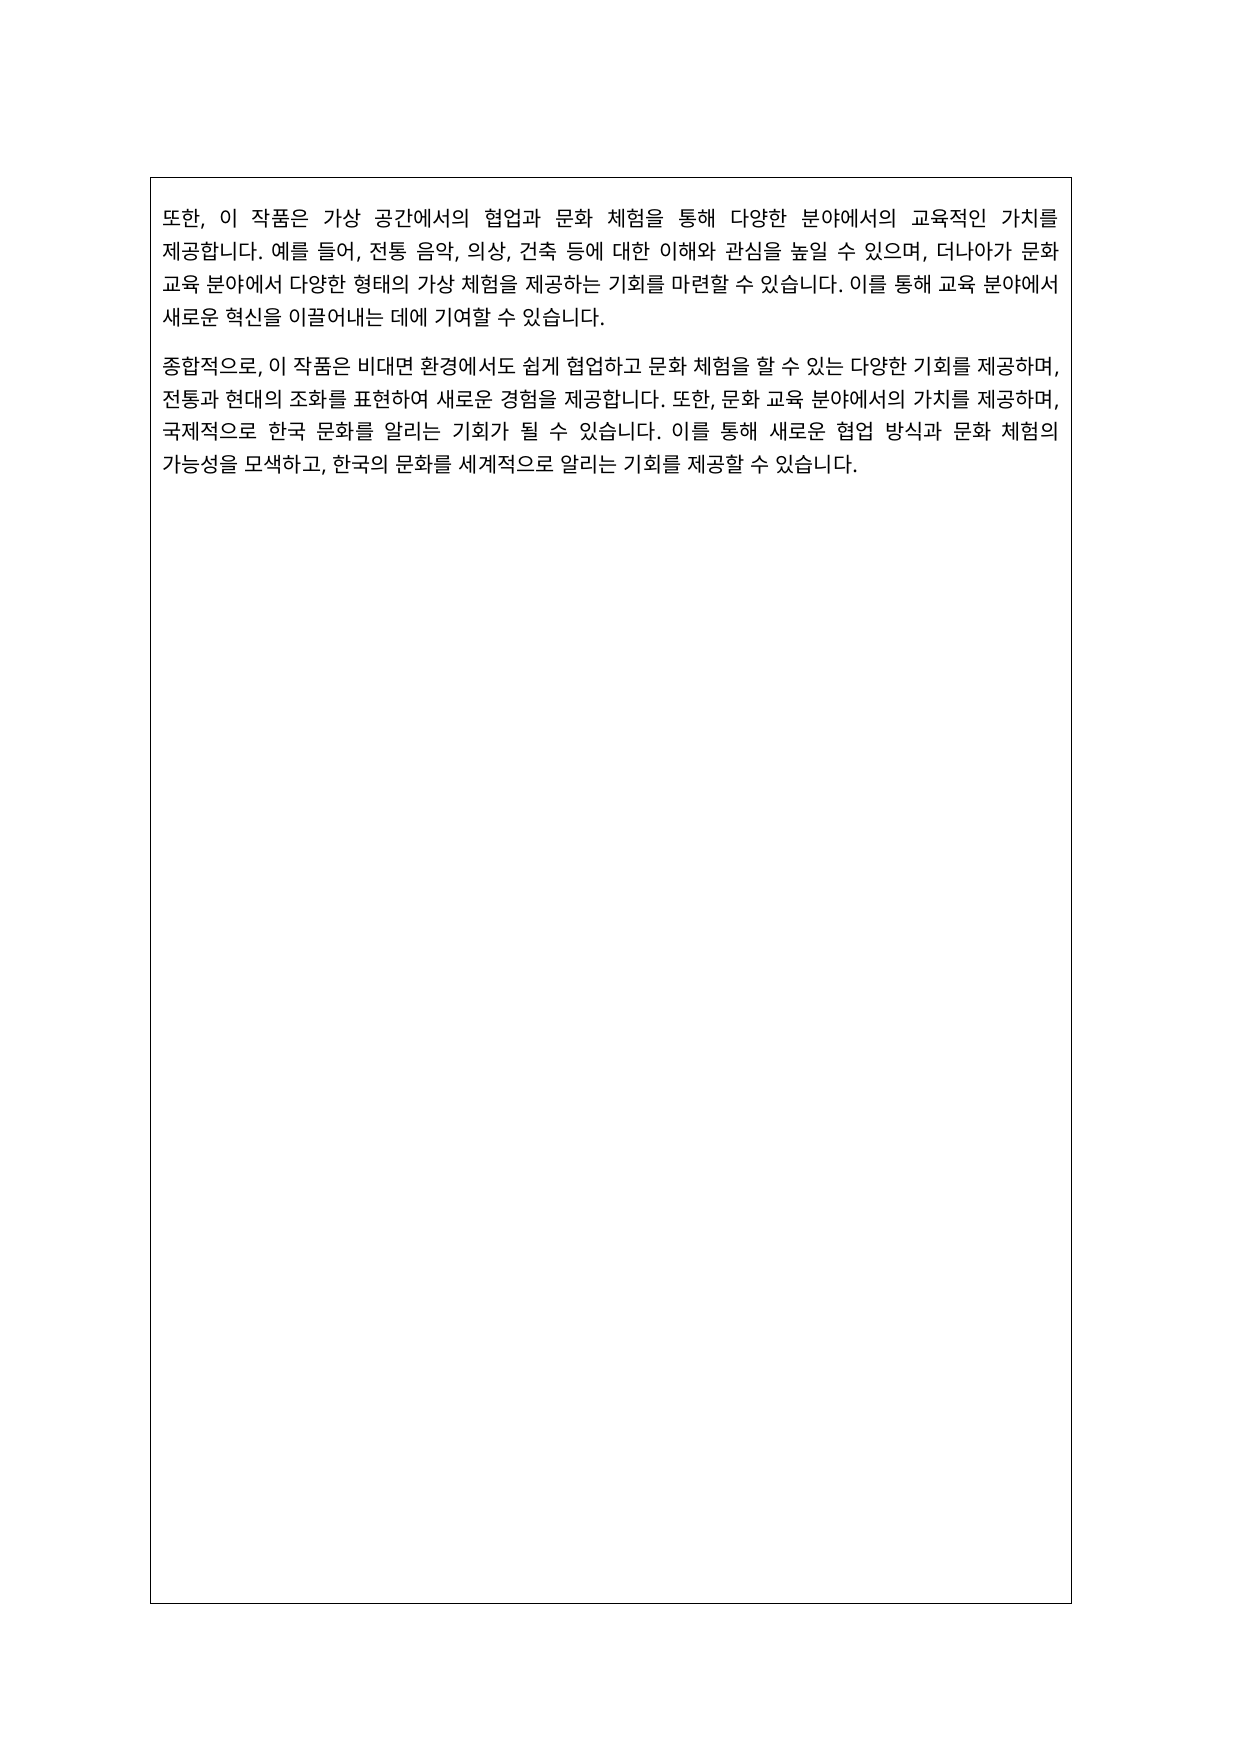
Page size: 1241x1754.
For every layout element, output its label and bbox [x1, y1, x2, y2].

table_cell [151, 178, 1071, 1603]
